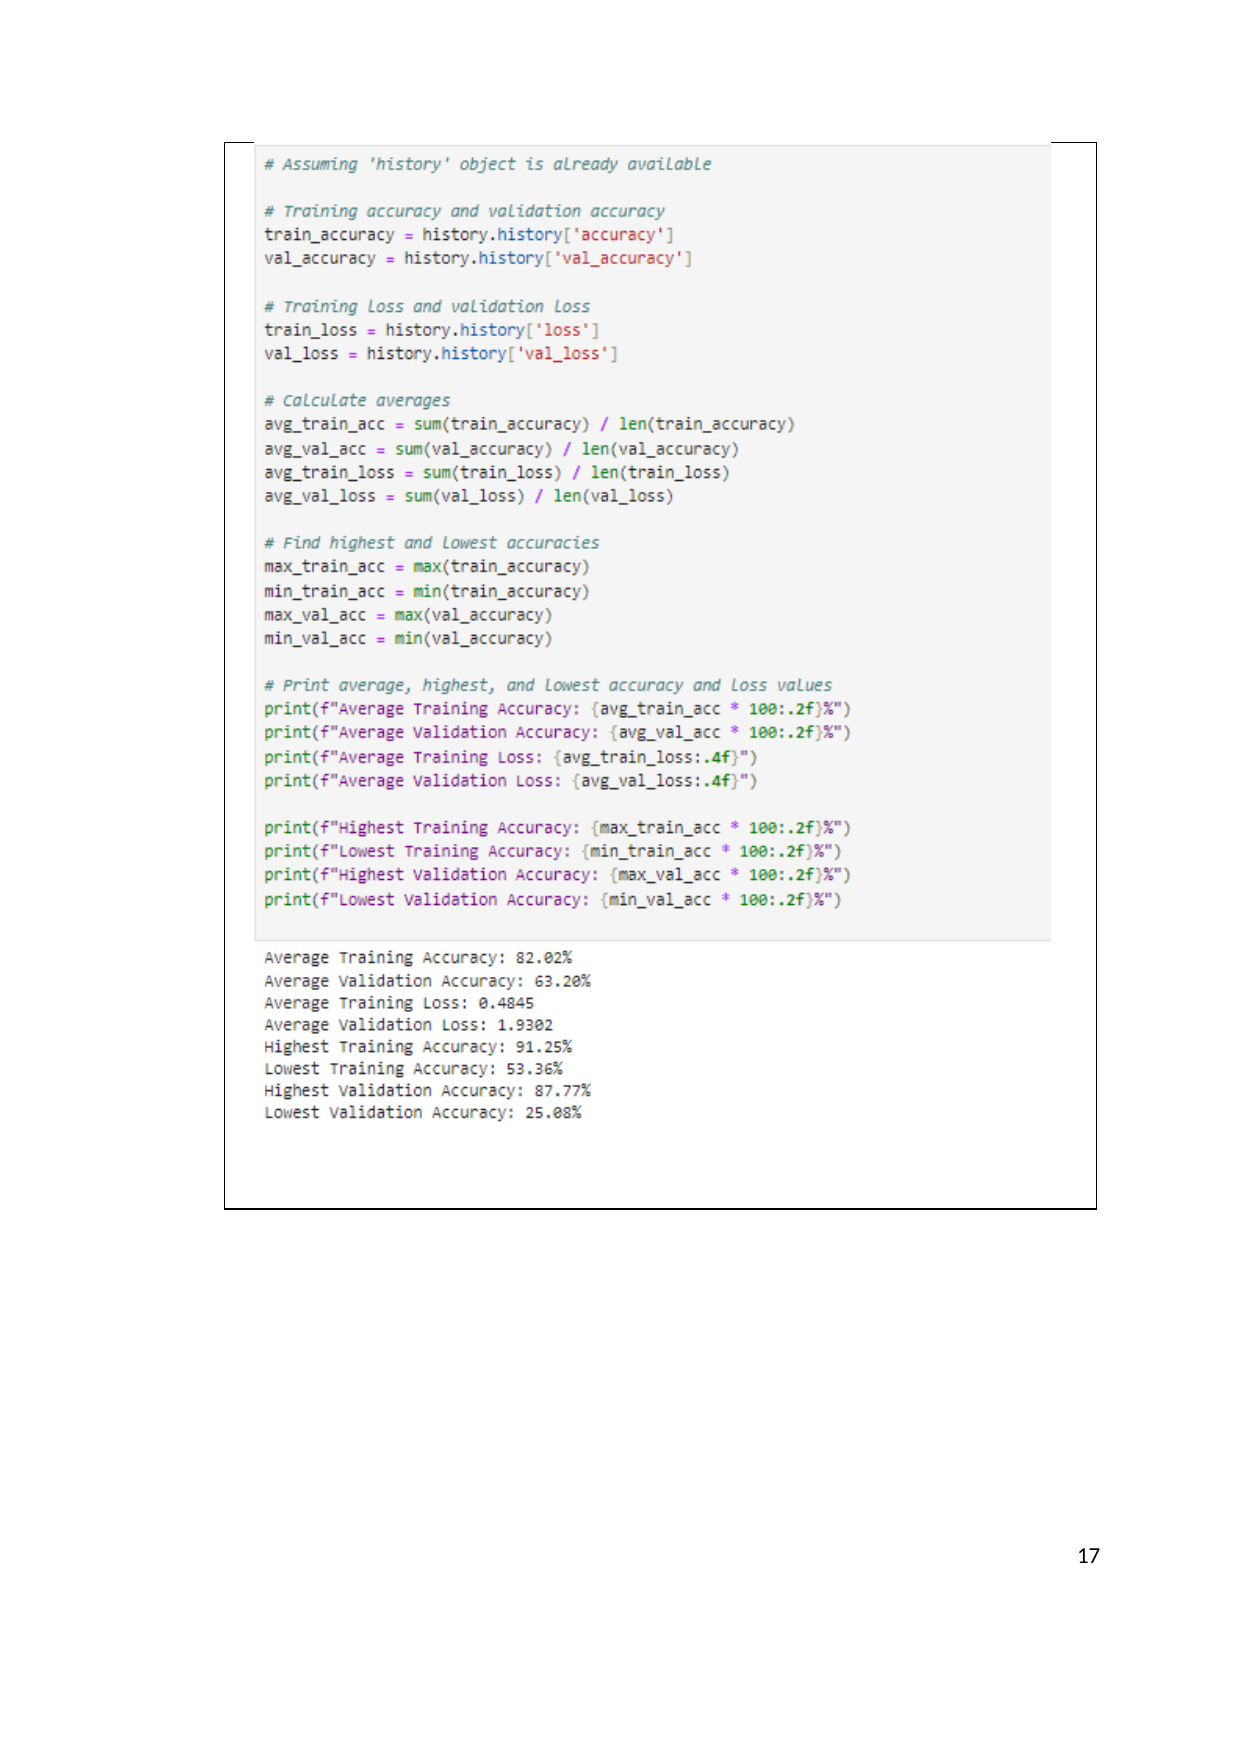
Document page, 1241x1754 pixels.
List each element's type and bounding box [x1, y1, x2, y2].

picture [253, 142, 1051, 1134]
table_cell [225, 143, 1096, 1208]
